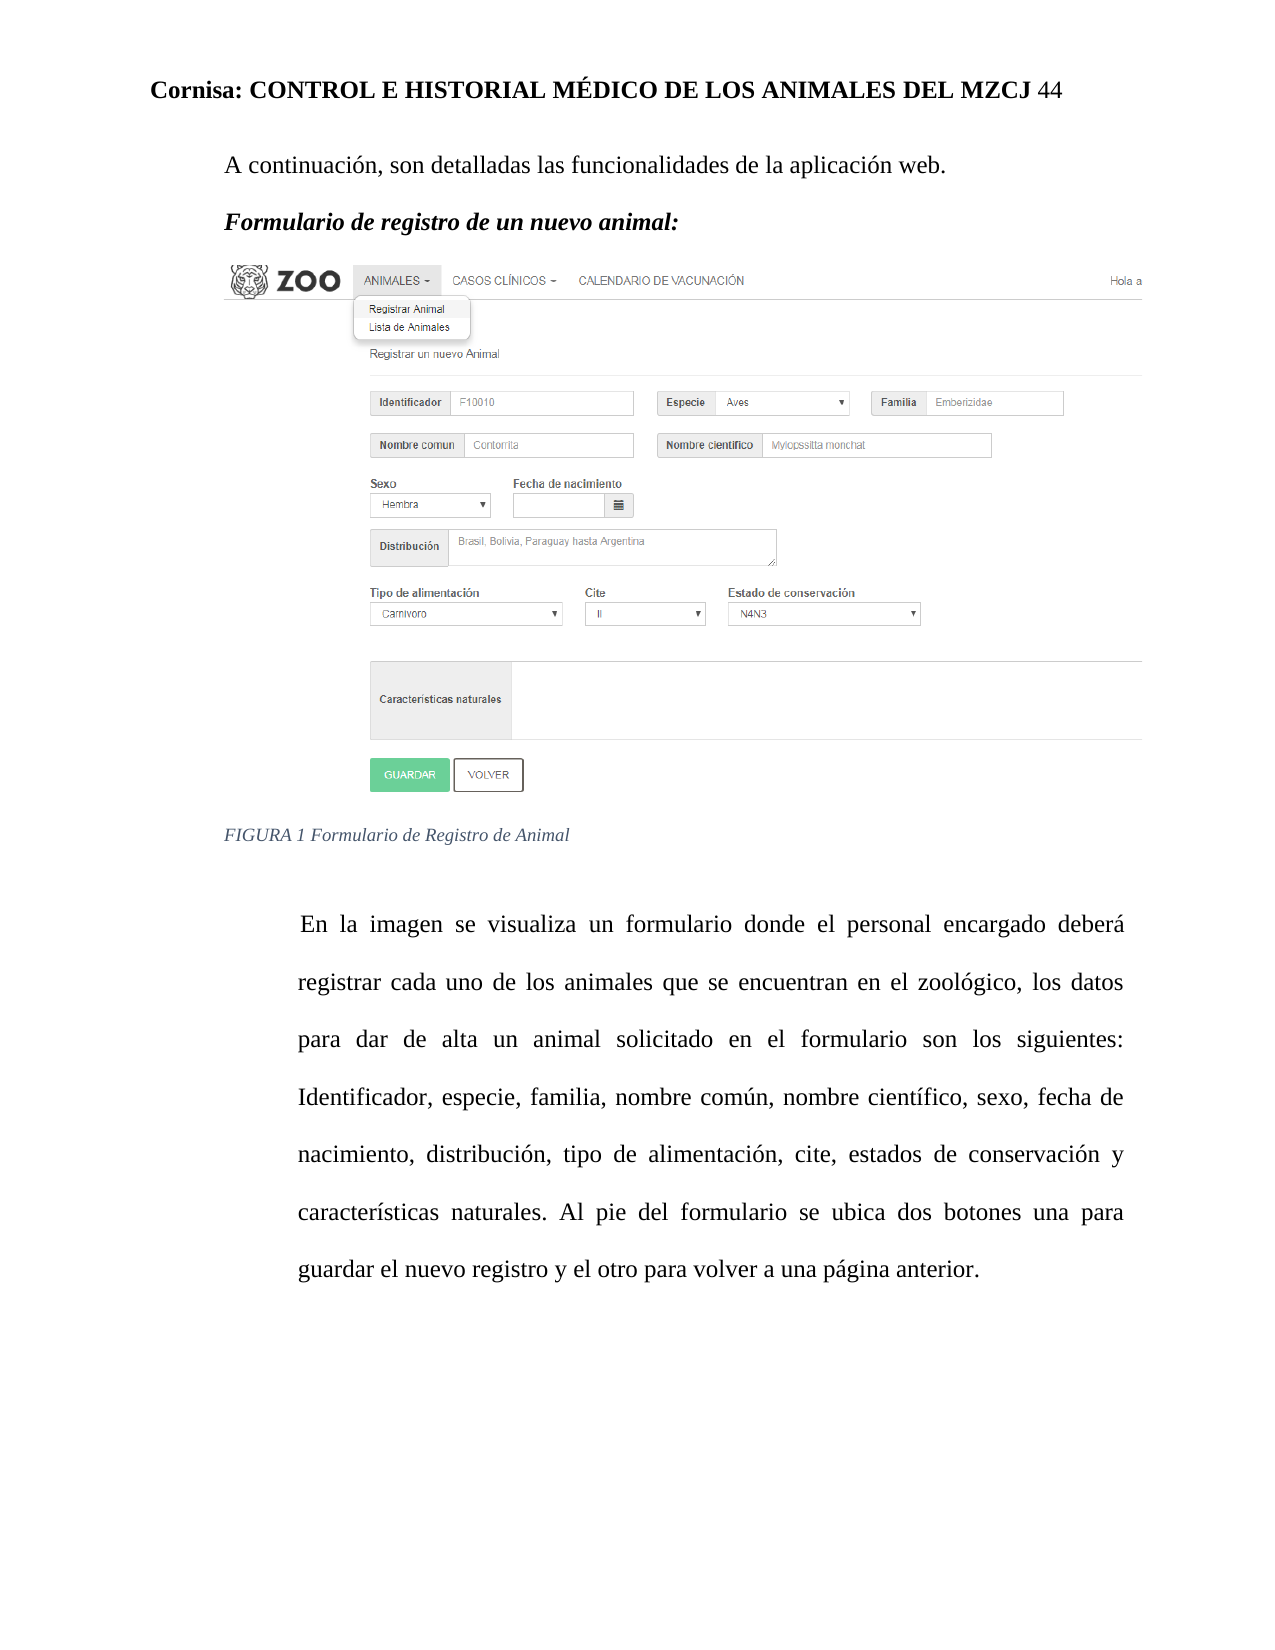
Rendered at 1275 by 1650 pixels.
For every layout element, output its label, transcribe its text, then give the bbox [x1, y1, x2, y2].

picture [223, 265, 1143, 796]
text FIGURA 1 Formulario de Registro de Animal [150, 824, 1125, 846]
text En la imagen se visualiza un formulario donde el personal encargado deberá registrar cada uno de los animales que se encuentran en el zoológico, los datos para dar de alta un animal solicitado en el formulario son los siguientes: Identificador, especie, familia, nombre común, nombre científico, sexo, fecha de nacimiento, distribución, tipo de alimentación, cite, estados de conservación y características naturales. Al pie del formulario se ubica dos botones una para guardar el nuevo registro y el otro para volver a una página anterior. [298, 909, 1125, 1283]
subtitle Formulario de registro de un nuevo animal: [150, 207, 1125, 236]
text A continuación, son detalladas las funcionalidades de la aplicación web. [150, 150, 1125, 179]
